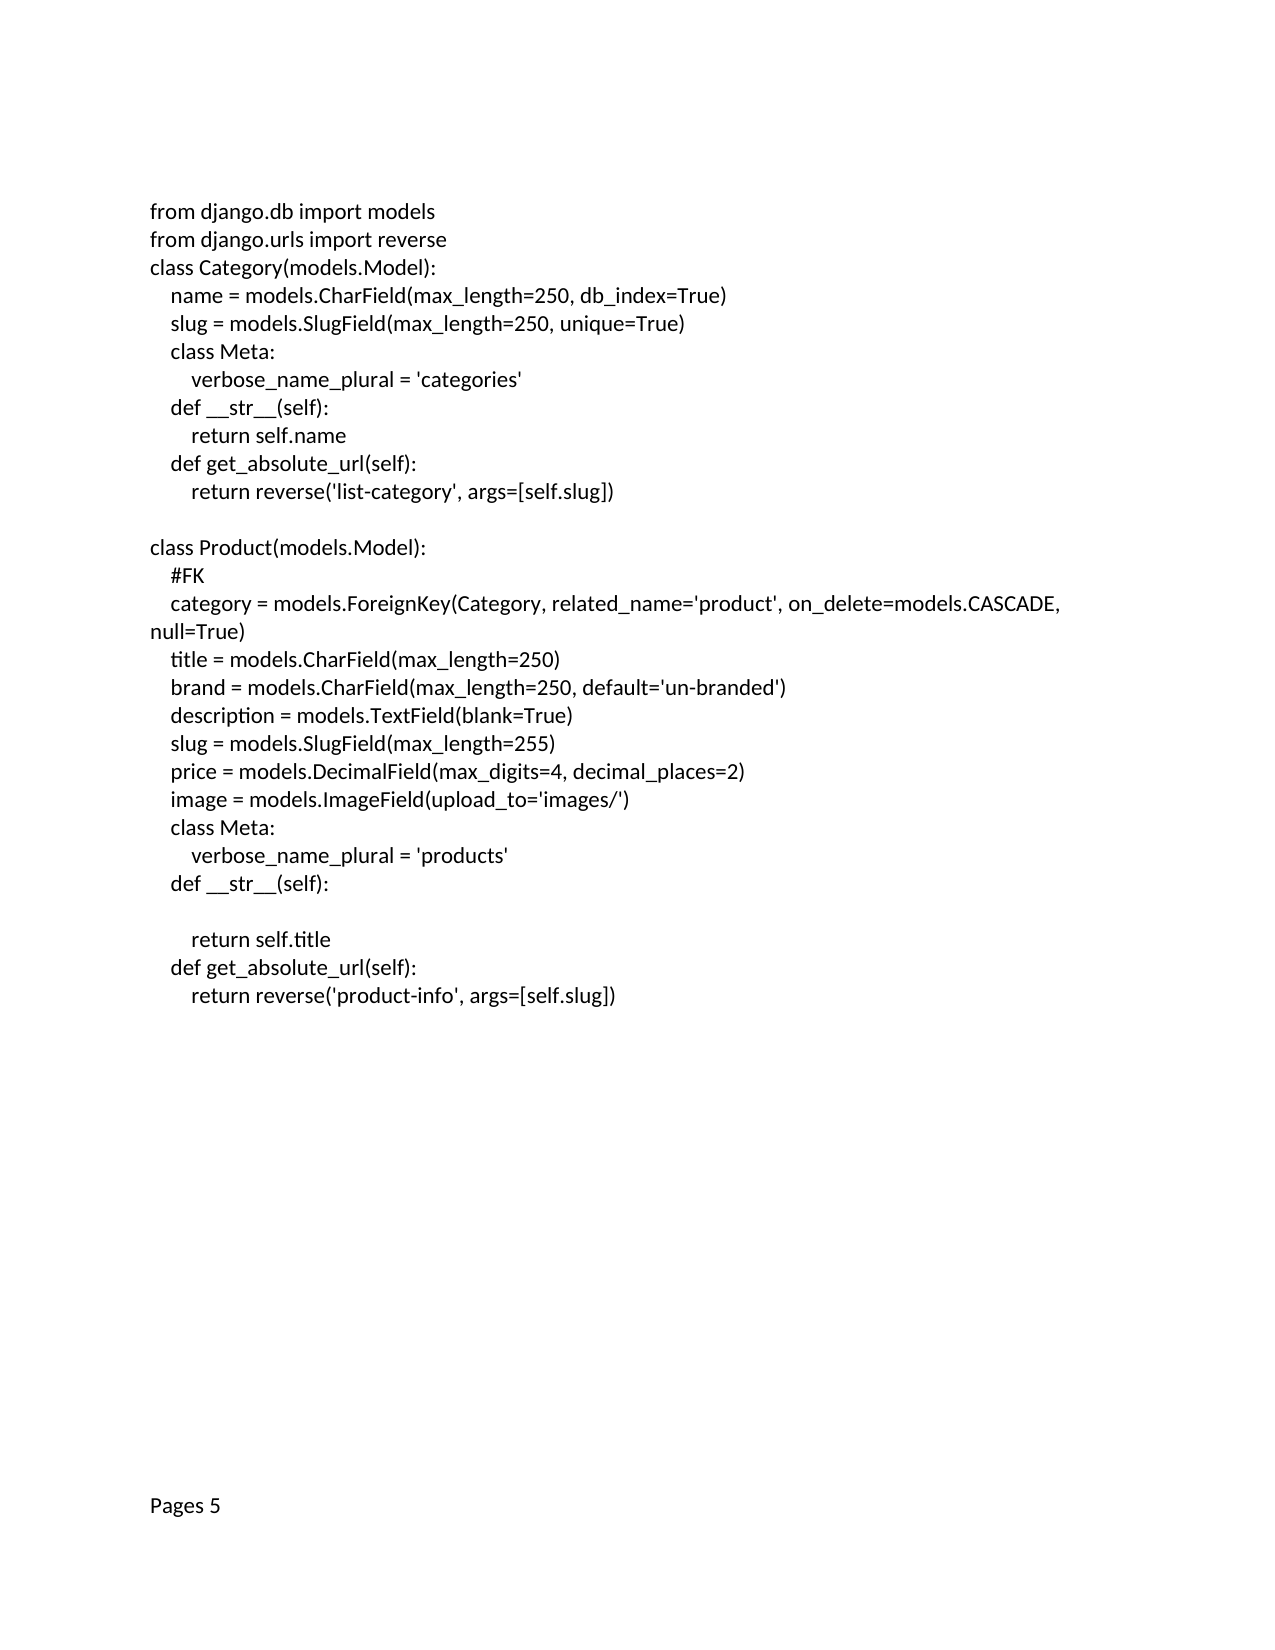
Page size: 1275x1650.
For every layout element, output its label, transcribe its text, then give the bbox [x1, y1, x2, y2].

text def get_absolute_url(self): [150, 953, 1125, 981]
text def get_absolute_url(self): [150, 449, 1125, 477]
text slug = models.SlugField(max_length=250, unique=True) [150, 309, 1125, 337]
text def __str__(self): [150, 393, 1125, 421]
text verbose_name_plural = 'products' [150, 841, 1125, 869]
text slug = models.SlugField(max_length=255) [150, 729, 1125, 757]
text from django.db import models [150, 197, 1125, 225]
text brand = models.CharField(max_length=250, default='un-branded') [150, 673, 1125, 701]
text category = models.ForeignKey(Category, related_name='product', on_delete=models.CASCADE, null=True) [150, 589, 1125, 645]
text image = models.ImageField(upload_to='images/') [150, 785, 1125, 813]
text title = models.CharField(max_length=250) [150, 645, 1125, 673]
text class Category(models.Model): [150, 253, 1125, 281]
text return self.name [150, 421, 1125, 449]
text class Product(models.Model): [150, 533, 1125, 561]
text name = models.CharField(max_length=250, db_index=True) [150, 281, 1125, 309]
text from django.urls import reverse [150, 225, 1125, 253]
text class Meta: [150, 337, 1125, 365]
text price = models.DecimalField(max_digits=4, decimal_places=2) [150, 757, 1125, 785]
text #FK [150, 561, 1125, 589]
text class Meta: [150, 813, 1125, 841]
text return reverse('list-category', args=[self.slug]) [150, 477, 1125, 505]
text return reverse('product-info', args=[self.slug]) [150, 981, 1125, 1009]
text description = models.TextField(blank=True) [150, 701, 1125, 729]
text return self.title [150, 925, 1125, 953]
text def __str__(self): [150, 869, 1125, 897]
text verbose_name_plural = 'categories' [150, 365, 1125, 393]
